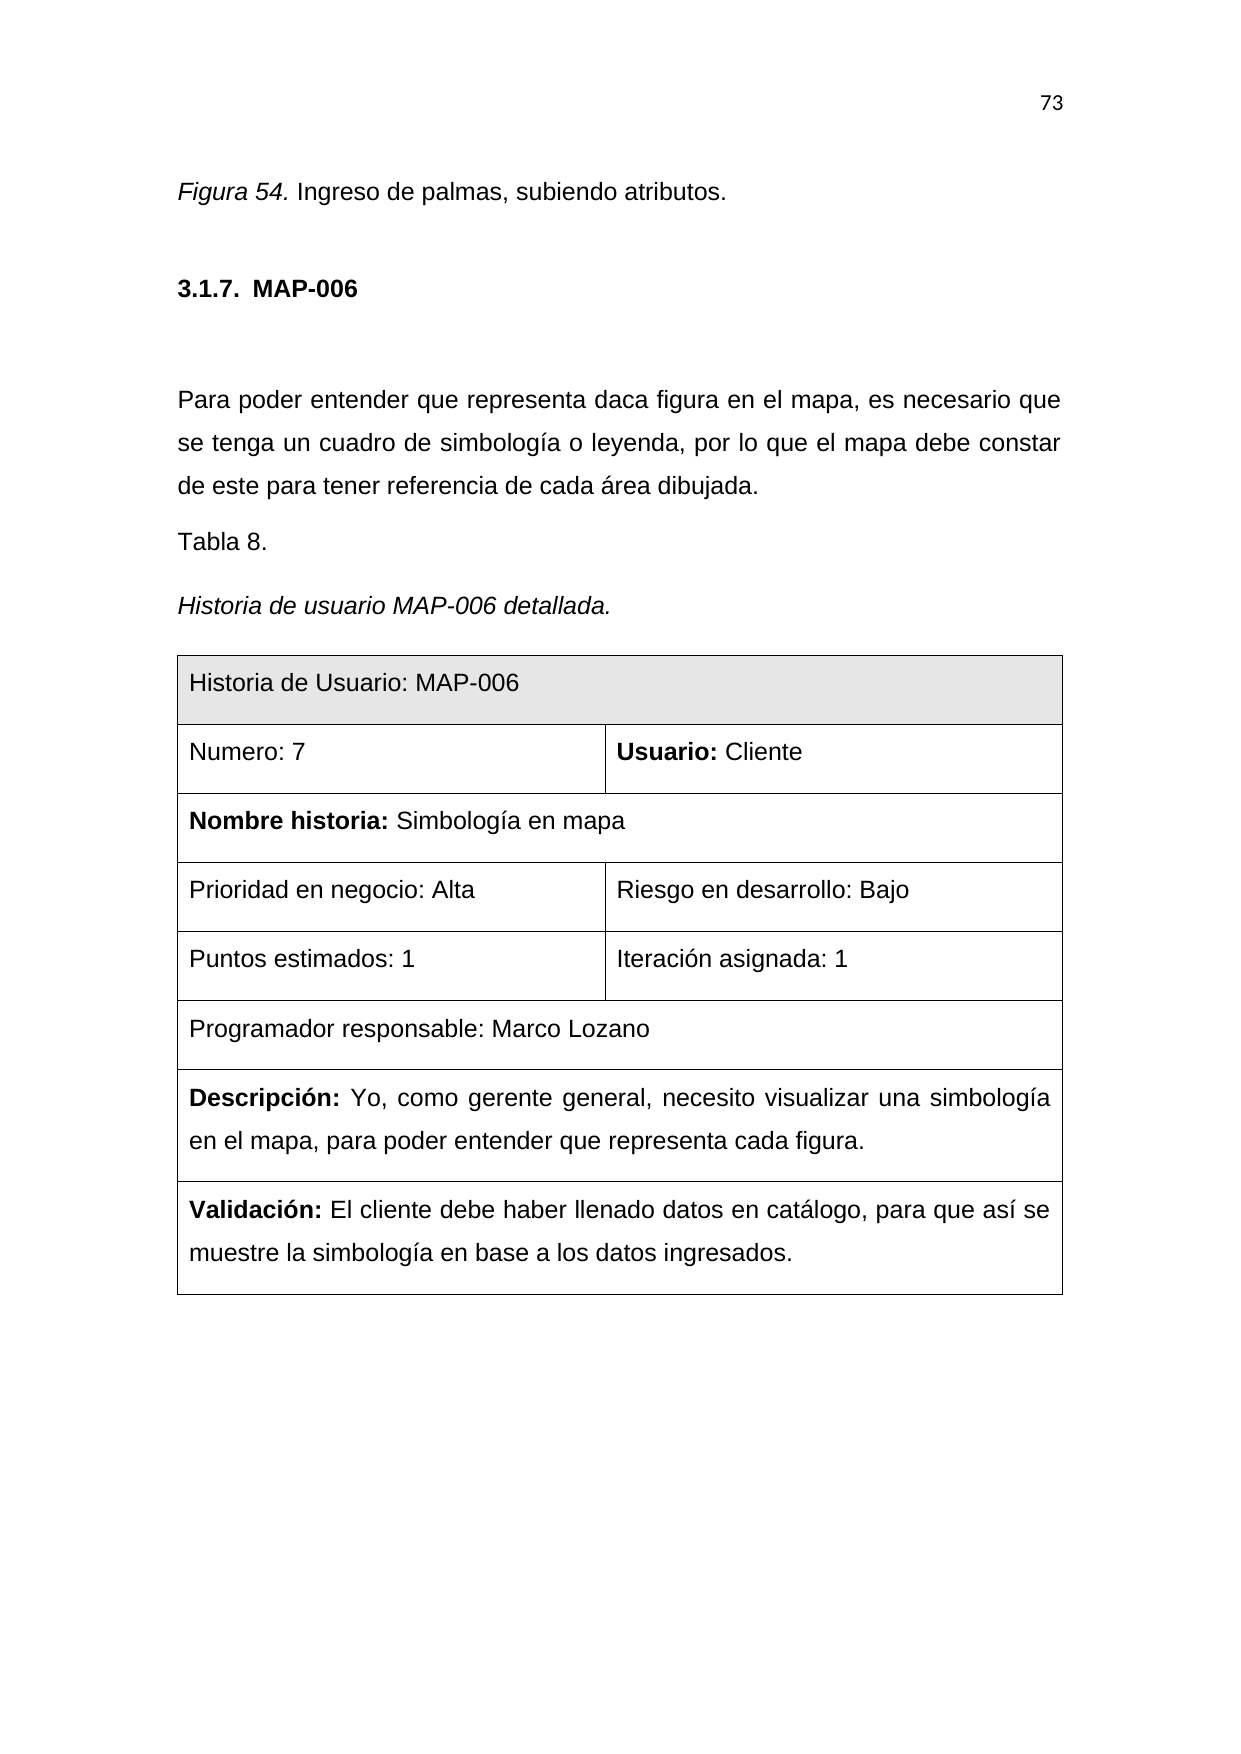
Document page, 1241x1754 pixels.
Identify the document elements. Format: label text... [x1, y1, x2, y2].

table_cell Iteración asignada: 1 [606, 932, 1062, 1000]
text Tabla 8. [177, 527, 1063, 556]
text Historia de usuario MAP-006 detallada. [177, 591, 1063, 619]
table_header Historia de Usuario: MAP-006 [178, 656, 1062, 724]
subtitle MAP-006 [177, 274, 1063, 302]
table_cell Descripción: Yo, como gerente general, necesito visualizar una simbología en el mapa, para poder entender que representa cada figura. [178, 1070, 1062, 1181]
table_cell Prioridad en negocio: Alta [178, 863, 605, 931]
table_cell Numero: 7 [178, 725, 605, 793]
table_cell Nombre historia: Simbología en mapa [178, 794, 1062, 862]
table_cell Programador responsable: Marco Lozano [178, 1001, 1062, 1069]
table_cell Validación: El cliente debe haber llenado datos en catálogo, para que así se muestre la simbología en base a los datos ingresados. [178, 1182, 1062, 1293]
table_cell Riesgo en desarrollo: Bajo [606, 863, 1062, 931]
text Para poder entender que representa daca figura en el mapa, es necesario que se tenga un cuadro de simbología o leyenda, por lo que el mapa debe constar de este para tener referencia de cada área dibujada. [177, 385, 1063, 500]
text Figura 54. Ingreso de palmas, subiendo atributos. [177, 177, 1063, 206]
table_cell Puntos estimados: 1 [178, 932, 605, 1000]
table_cell Usuario: Cliente [606, 725, 1062, 793]
